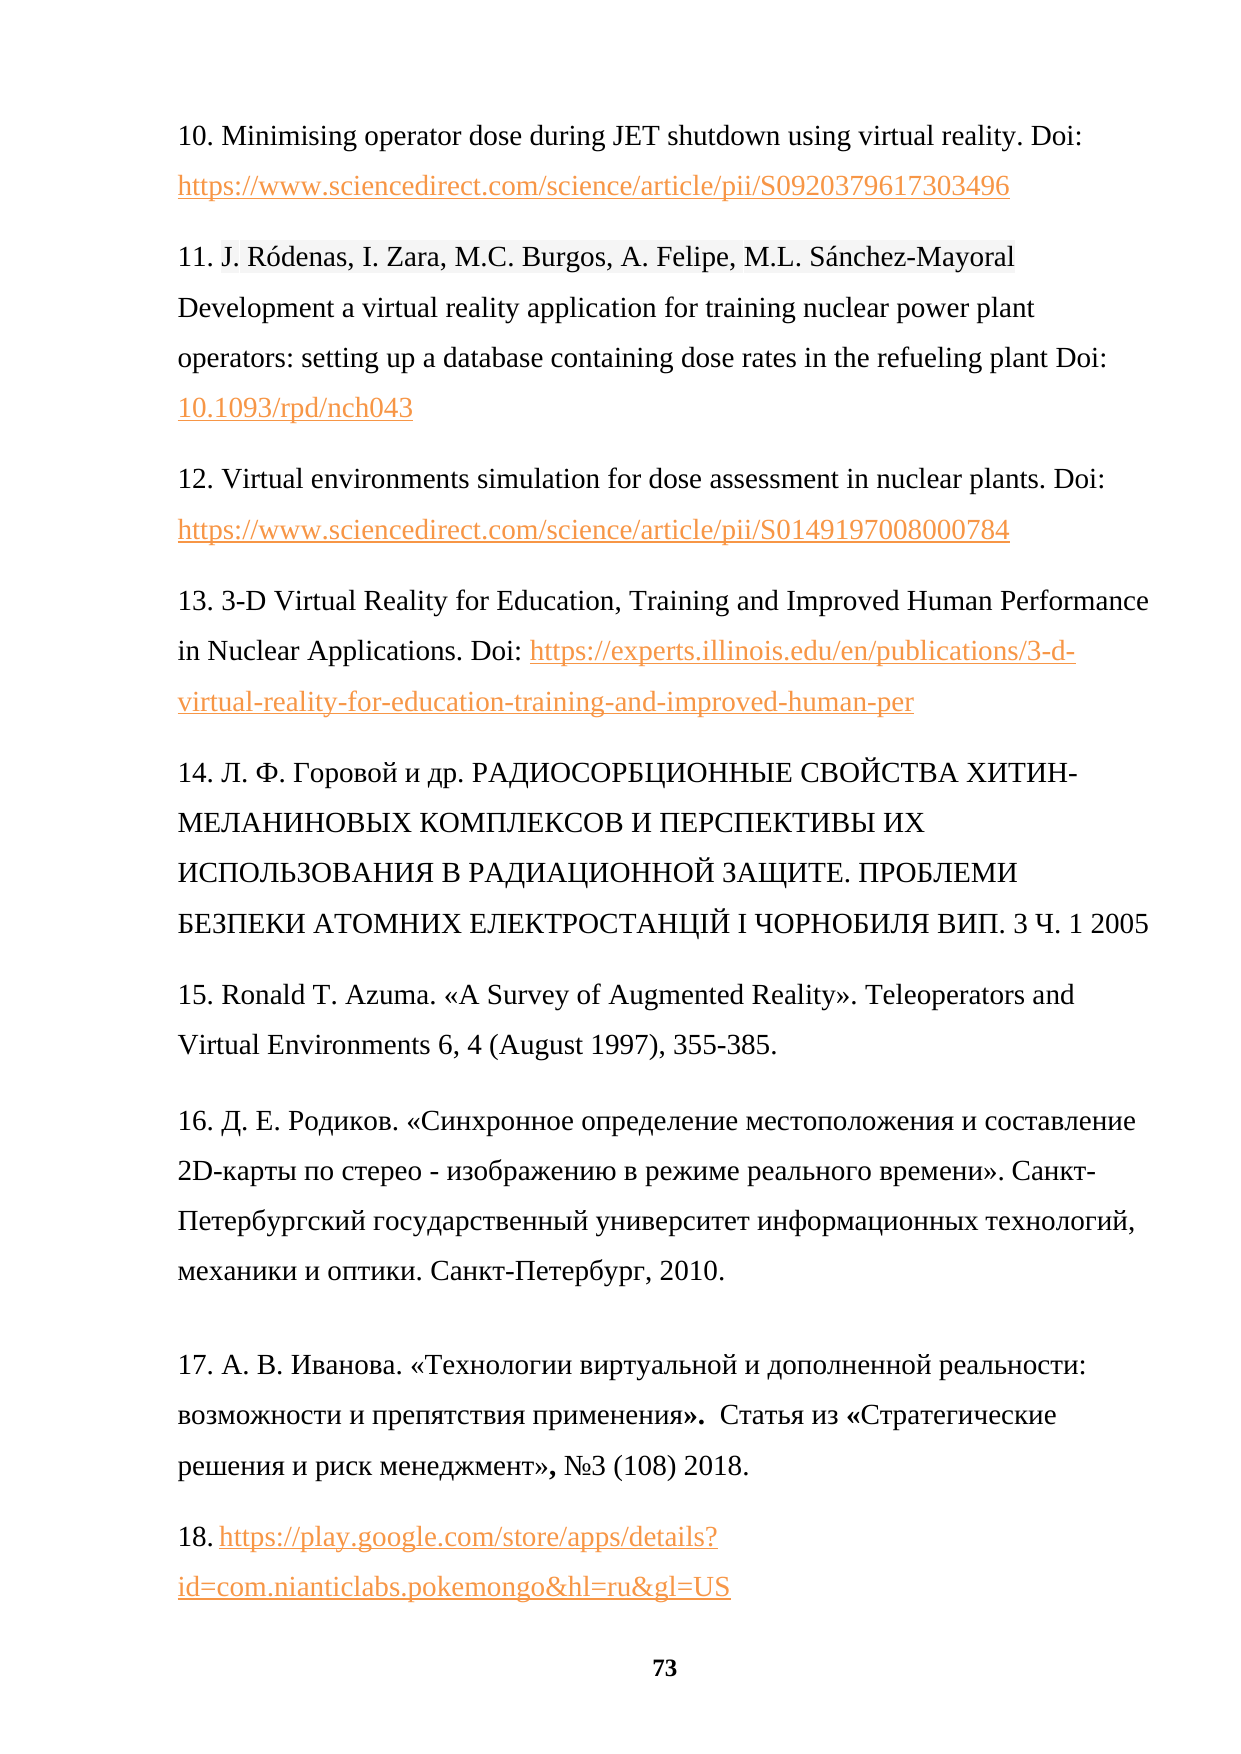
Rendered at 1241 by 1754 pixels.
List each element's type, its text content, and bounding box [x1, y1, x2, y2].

text 14. Л. Ф. Горовой и др. РАДИОСОРБЦИОННЫЕ СВОЙСТВА ХИТИН-МЕЛАНИНОВЫХ КОМПЛЕКСОВ И ПЕРСПЕКТИВЫ ИХ ИСПОЛЬЗОВАНИЯ В РАДИАЦИОННОЙ ЗАЩИТЕ. ПРОБЛЕМИ БЕЗПЕКИ АТОМНИХ ЕЛЕКТРОСТАНЦІЙ І ЧОРНОБИЛЯ ВИП. 3 Ч. 1 2005 [177, 755, 1152, 939]
text 13. 3-D Virtual Reality for Education, Training and Improved Human Performance in Nuclear Applications. Doi: https://experts.illinois.edu/en/publications/3-d-virtual-reality-for-education-training-and-improved-human-per [177, 583, 1152, 717]
text 17. А. В. Иванова. «Технологии виртуальной и дополненной реальности: возможности и препятствия применения». Статья из «Стратегические решения и риск менеджмент», №3 (108) 2018. [177, 1347, 1152, 1481]
text 15. Ronald T. Azuma. «A Survey of Augmented Reality». Teleoperators and Virtual Environments 6, 4 (August 1997), 355-385. [177, 977, 1152, 1061]
text 10. Minimising operator dose during JET shutdown using virtual reality. Doi: https://www.sciencedirect.com/science/article/pii/S0920379617303496 [177, 118, 1152, 202]
text 16. Д. Е. Родиков. «Синхронное определение местоположения и составление 2D-карты по стерео - изображению в режиме реального времени». Санкт-Петербургский государственный университет информационных технологий, механики и оптики. Санкт-Петербург, 2010. [177, 1103, 1152, 1287]
text 18. https://play.google.com/store/apps/details?id=com.nianticlabs.pokemongo&hl=ru&gl=US [177, 1519, 1152, 1603]
text 11. J. Ródenas, I. Zara, M.C. Burgos, A. Felipe, M.L. Sánchez-Mayoral Development a virtual reality application for training nuclear power plant operators: setting up a database containing dose rates in the refueling plant Doi: 10.1093/rpd/nch043 [177, 239, 1152, 424]
text 12. Virtual environments simulation for dose assessment in nuclear plants. Doi: https://www.sciencedirect.com/science/article/pii/S0149197008000784 [177, 462, 1152, 546]
